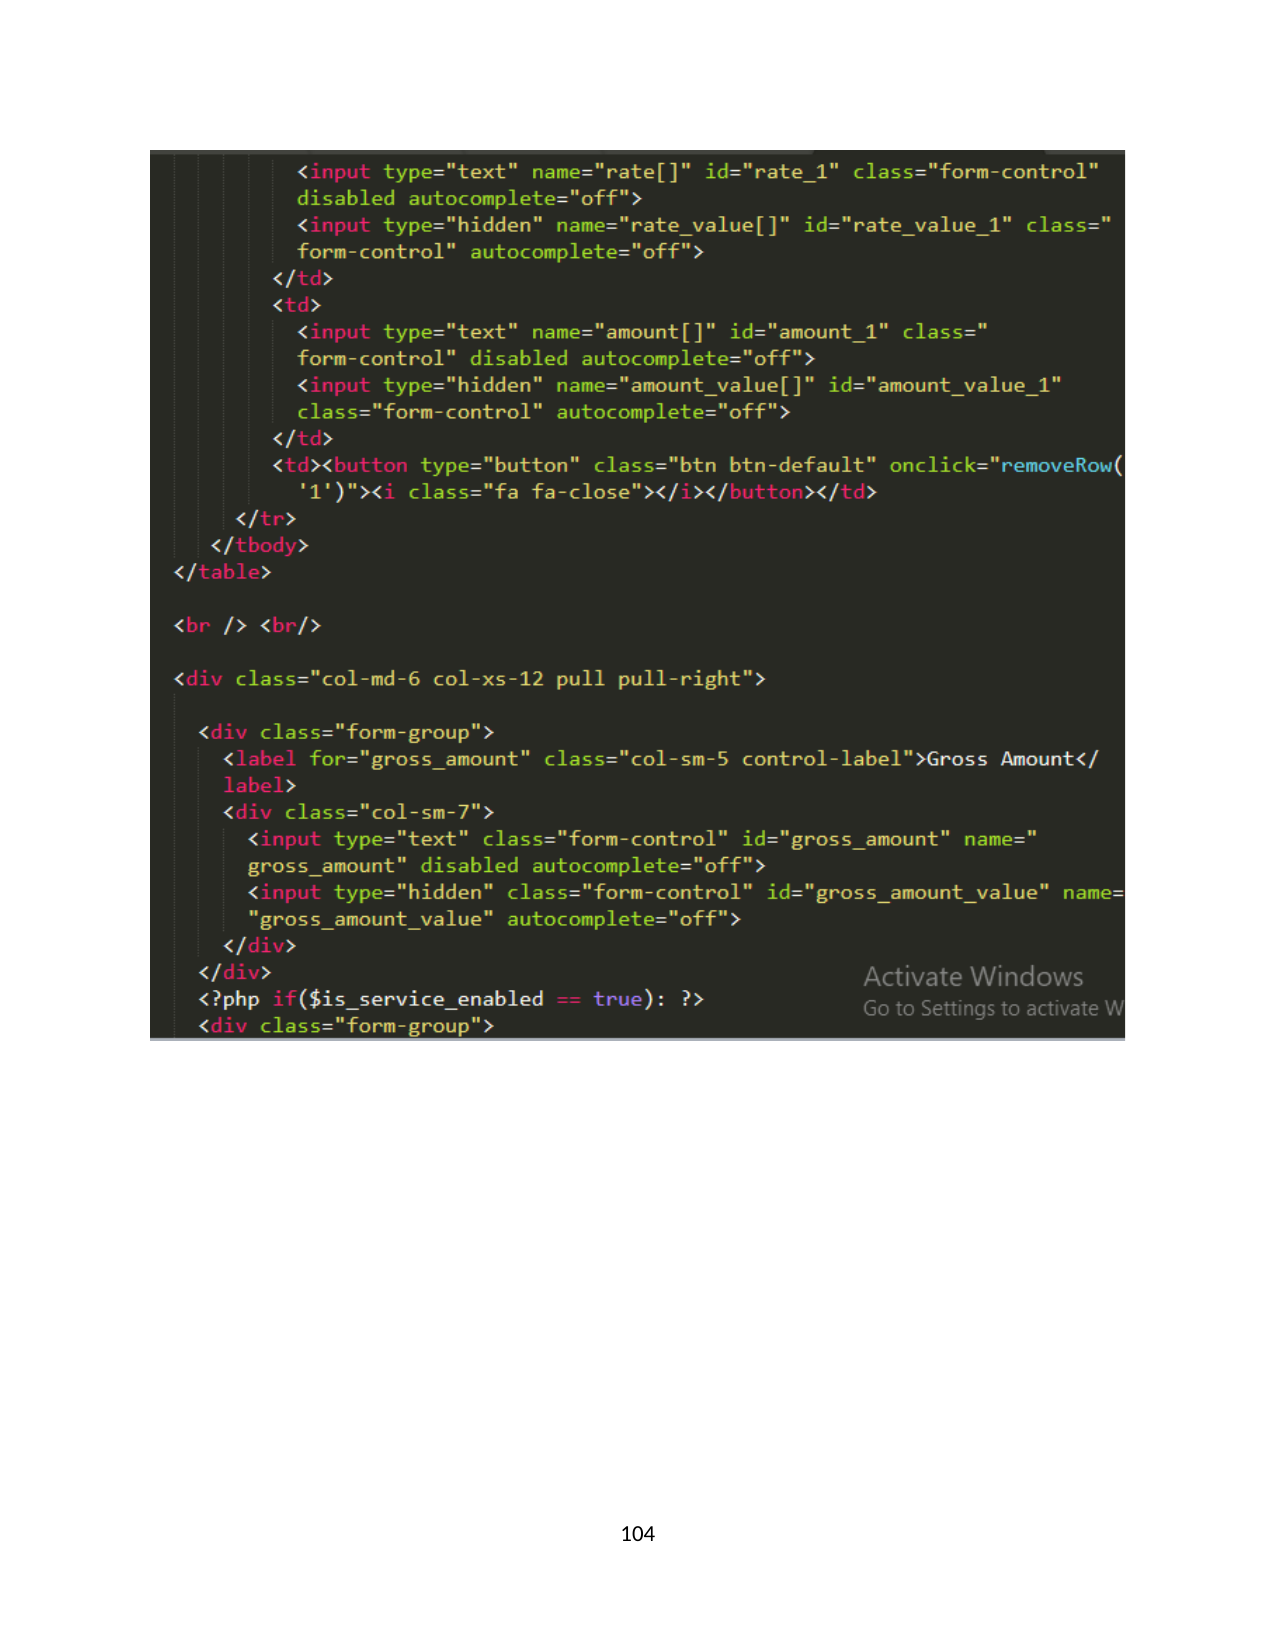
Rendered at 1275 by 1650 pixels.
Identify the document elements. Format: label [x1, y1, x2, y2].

picture [150, 150, 1125, 1041]
